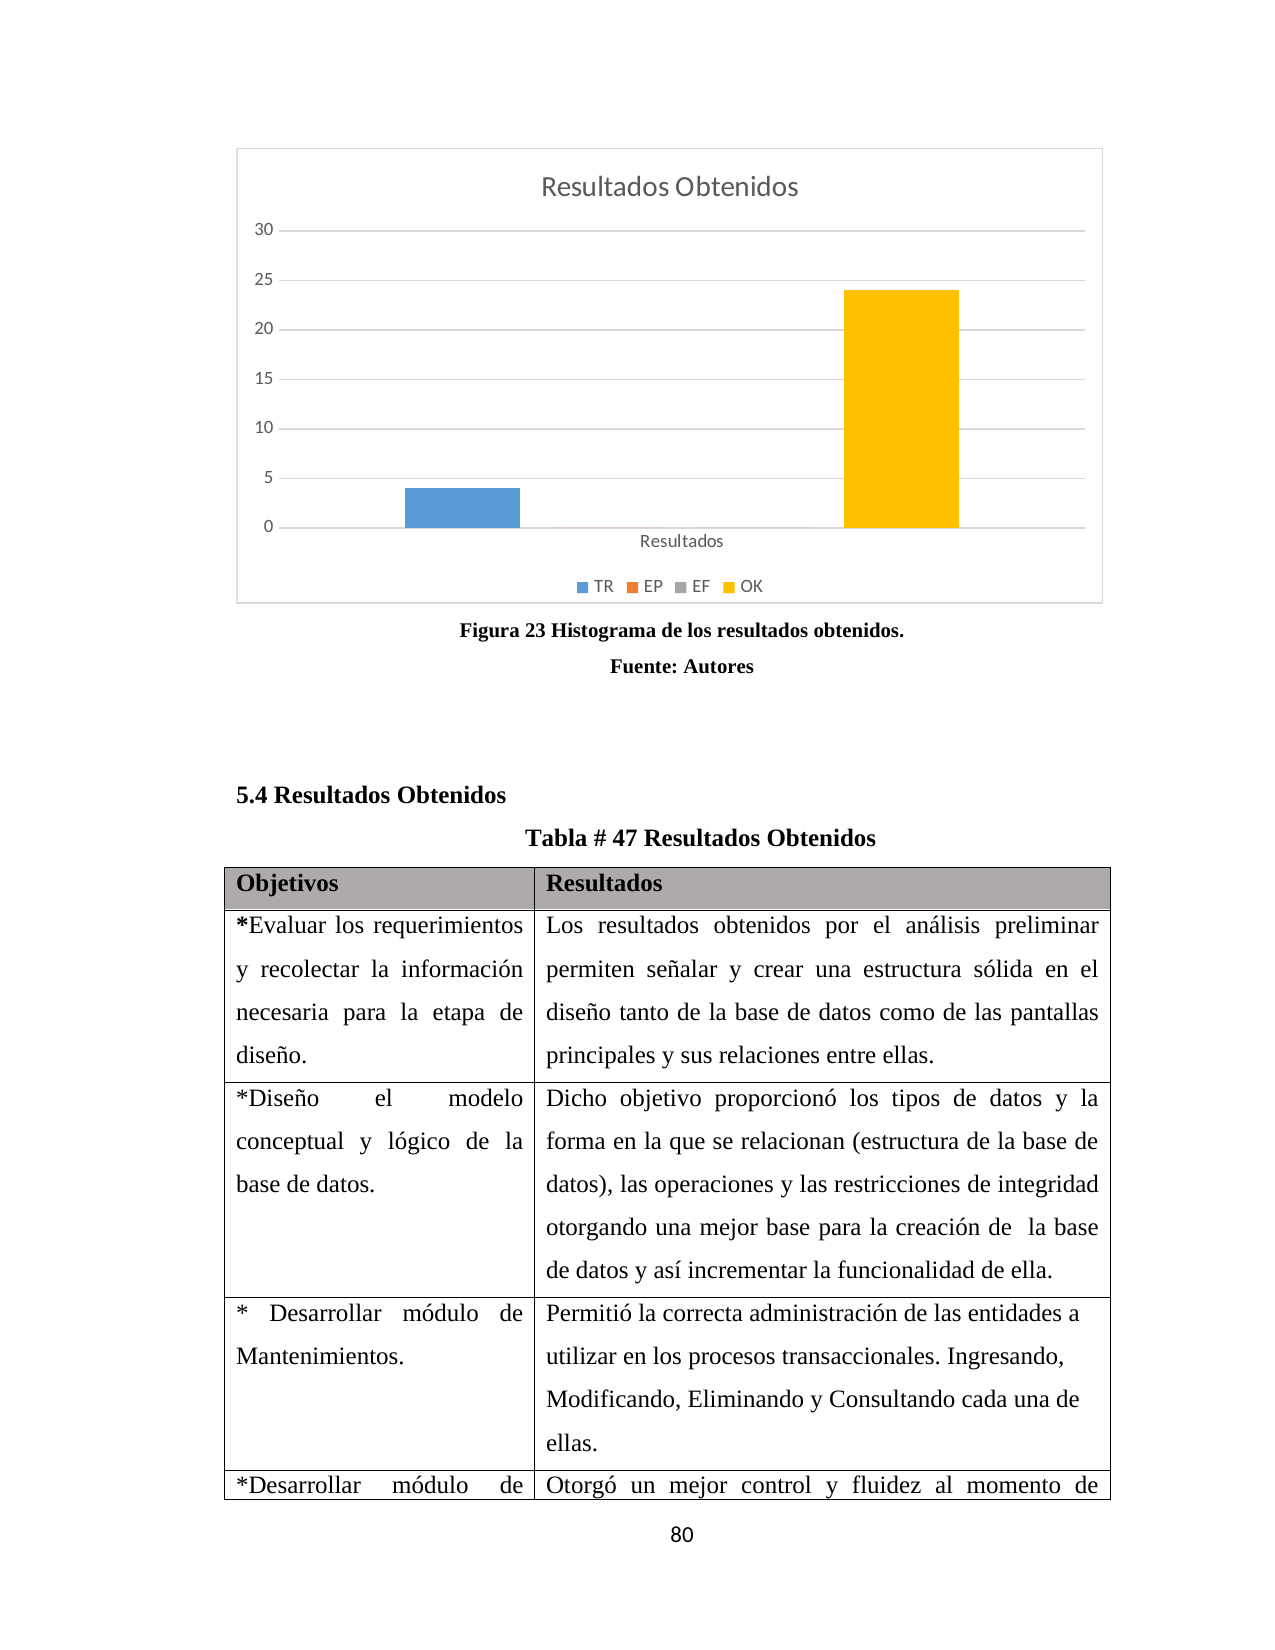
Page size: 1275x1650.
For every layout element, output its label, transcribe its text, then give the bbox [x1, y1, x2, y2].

subtitle 5.4 Resultados Obtenidos [236, 780, 1127, 809]
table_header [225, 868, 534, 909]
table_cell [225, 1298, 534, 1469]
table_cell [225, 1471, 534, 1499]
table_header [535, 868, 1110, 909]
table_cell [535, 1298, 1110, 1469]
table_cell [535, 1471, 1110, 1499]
text Fuente: Autores [236, 654, 1127, 678]
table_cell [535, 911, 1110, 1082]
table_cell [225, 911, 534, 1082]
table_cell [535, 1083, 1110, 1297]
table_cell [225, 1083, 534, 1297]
